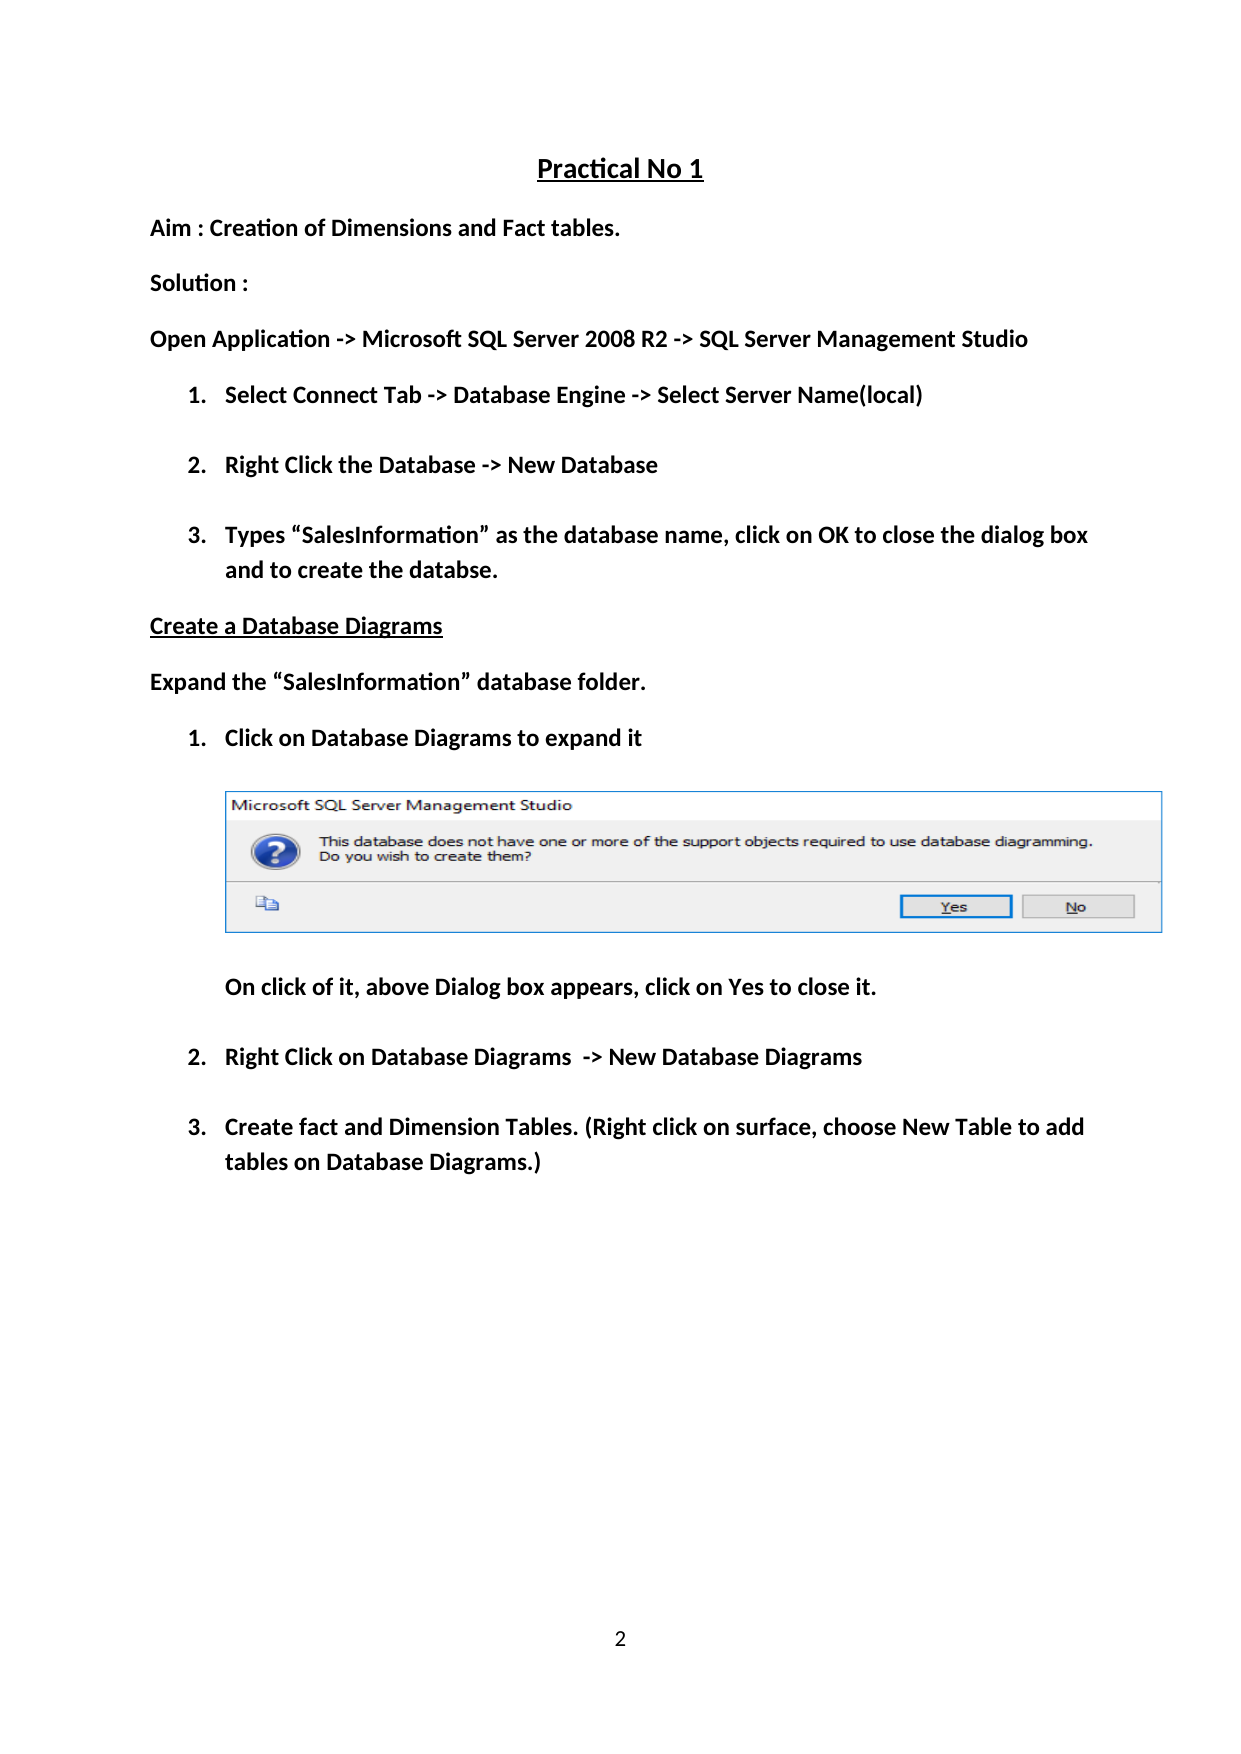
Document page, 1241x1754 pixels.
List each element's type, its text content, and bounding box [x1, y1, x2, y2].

text Practical No 1 [150, 150, 1090, 186]
list Right Click on Database Diagrams -> New Database Diagrams [187, 1041, 1090, 1072]
text Solution : [150, 268, 1090, 298]
list Right Click the Database -> New Database [187, 449, 1090, 480]
text Create a Database Diagrams [150, 610, 1090, 641]
list Click on Database Diagrams to expand it [187, 722, 1090, 752]
list Select Connect Tab -> Database Engine -> Select Server Name(local) [187, 379, 1090, 410]
text Aim : Creation of Dimensions and Fact tables. [150, 212, 1090, 242]
list Types “SalesInformation” as the database name, click on OK to close the dialog box and to create the databse. [187, 519, 1090, 585]
picture [225, 791, 1163, 933]
text Open Application -> Microsoft SQL Server 2008 R2 -> SQL Server Management Studio [150, 323, 1090, 354]
text Expand the “SalesInformation” database folder. [150, 666, 1090, 696]
list On click of it, above Dialog box appears, click on Yes to close it. [225, 971, 1090, 1002]
list Create fact and Dimension Tables. (Right click on surface, choose New Table to add tables on Database Diagrams.) [187, 1111, 1090, 1177]
